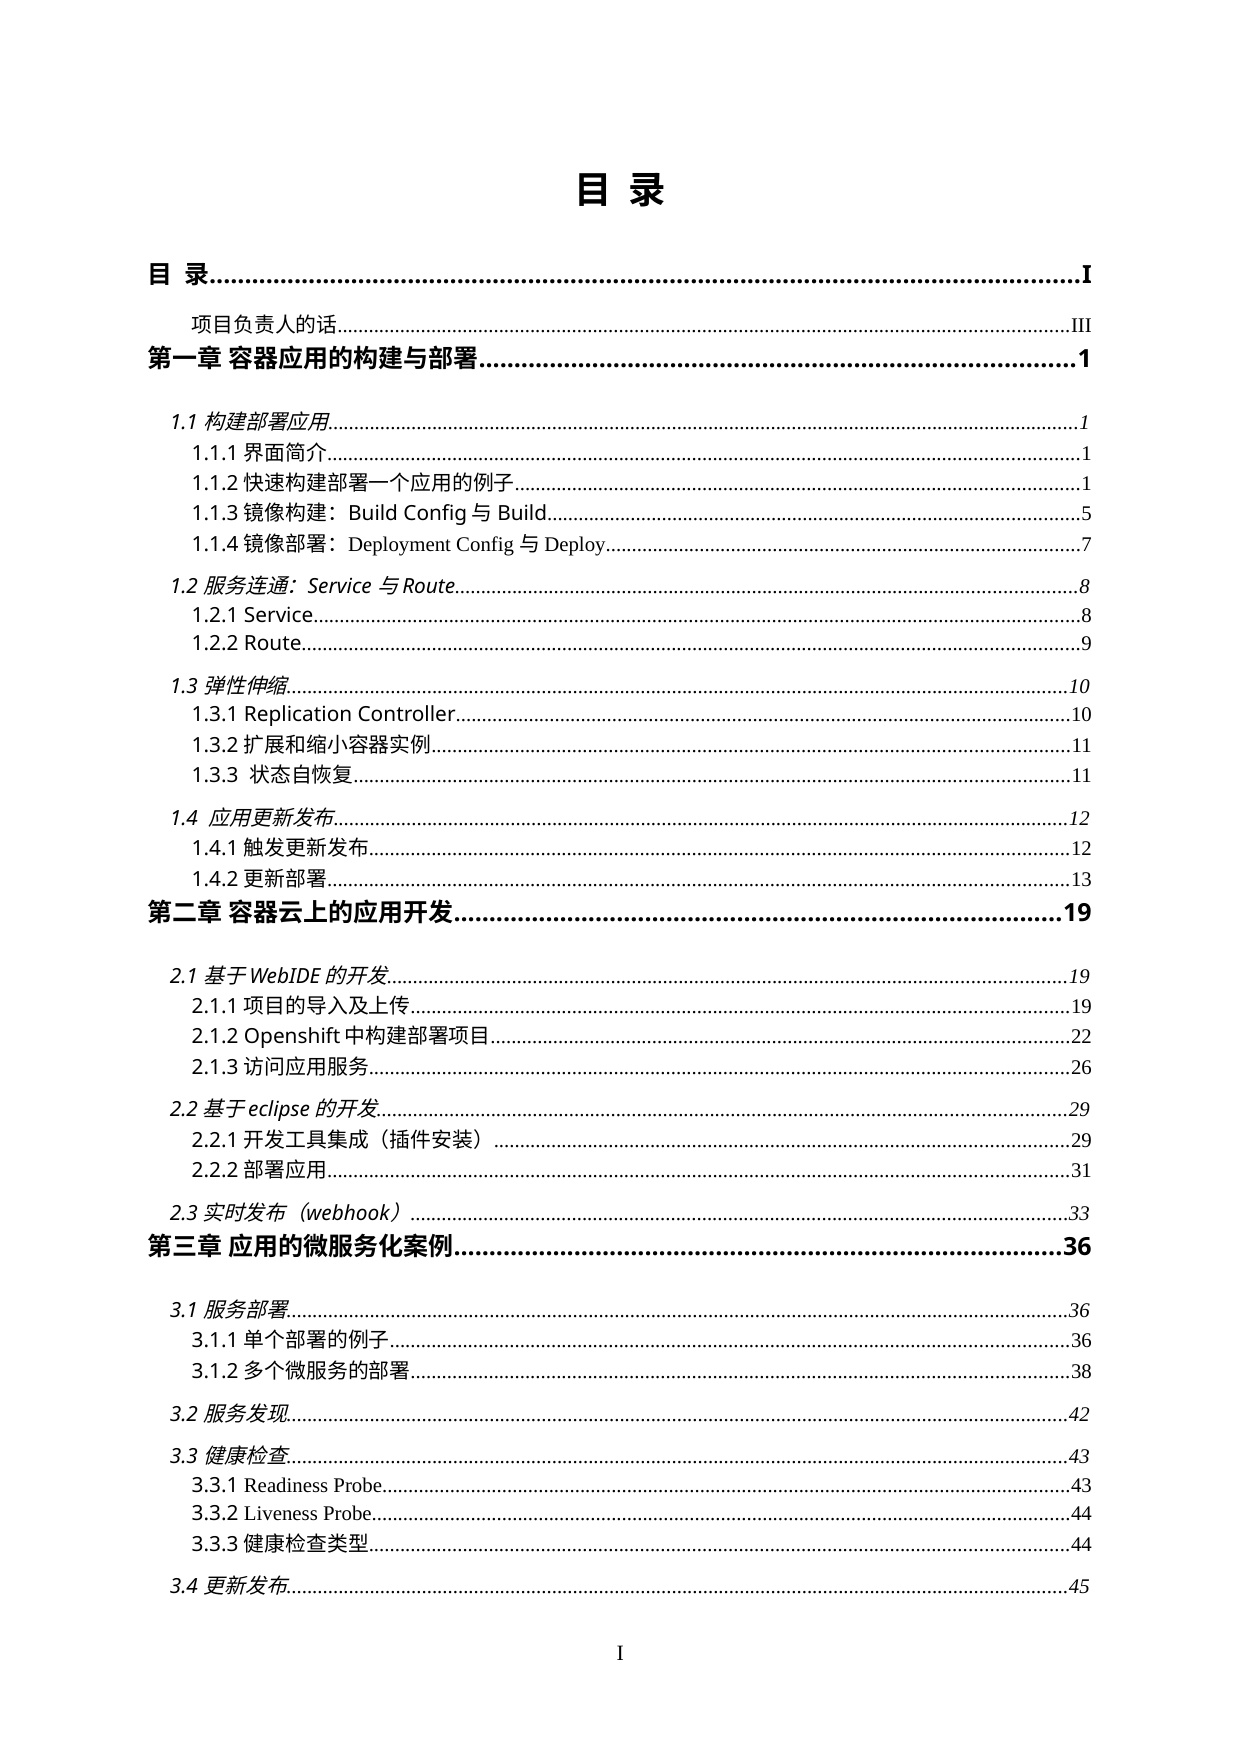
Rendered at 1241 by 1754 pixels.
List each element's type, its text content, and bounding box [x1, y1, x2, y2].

text 3.1.1 单个部署的例子 36 [191, 1324, 1092, 1354]
text 3.2 服务发现 42 [169, 1397, 1092, 1427]
text 目 录 [148, 160, 1092, 214]
text 2.2基于eclipse的开发 29 [169, 1093, 1092, 1123]
text 3.4 更新发布 45 [169, 1569, 1092, 1600]
text 2.3实时发布（webhook） 33 [169, 1196, 1092, 1226]
text 1.4 应用更新发布 12 [169, 801, 1092, 831]
text 3.3 健康检查 43 [169, 1439, 1092, 1470]
text 1.1.4 镜像部署：Deployment Config 与Deploy 7 [191, 527, 1092, 557]
text 3.3.2 Liveness Probe 44 [191, 1498, 1092, 1527]
text 3.3.3 健康检查类型 44 [191, 1527, 1092, 1557]
text 1.1.1 界面简介 1 [191, 436, 1092, 466]
text 2.2.2 部署应用 31 [191, 1153, 1092, 1184]
text 1.3.1 Replication Controller 10 [191, 699, 1092, 728]
text 1.4.1 触发更新发布 12 [191, 831, 1092, 862]
text 第三章 应用的微服务化案例 36 [148, 1226, 1092, 1263]
text 项目负责人的话 III [191, 308, 1092, 339]
text 1.3 弹性伸缩 10 [169, 669, 1092, 699]
text 第二章 容器云上的应用开发 19 [148, 892, 1092, 928]
text 1.3.3 状态自恢复 11 [191, 758, 1092, 789]
text 1.3.2 扩展和缩小容器实例 11 [191, 728, 1092, 758]
text 2.1.3 访问应用服务 26 [191, 1050, 1092, 1080]
text 3.3.1 Readiness Probe 43 [191, 1470, 1092, 1498]
text 目 录 I [148, 254, 1092, 290]
text 1.1 构建部署应用 1 [169, 406, 1092, 436]
text 1.2.1 Service 8 [191, 600, 1092, 628]
text 2.1.2 Openshift中构建部署项目 22 [191, 1019, 1092, 1050]
text 1.4.2 更新部署 13 [191, 862, 1092, 892]
text 3.1.2 多个微服务的部署 38 [191, 1354, 1092, 1384]
text 2.1 基于WebIDE的开发 19 [169, 959, 1092, 989]
text 1.2 服务连通：Service 与Route 8 [169, 569, 1092, 600]
text 2.2.1 开发工具集成（插件安装） 29 [191, 1123, 1092, 1153]
text 1.2.2 Route 9 [191, 628, 1092, 657]
text 2.1.1 项目的导入及上传 19 [191, 989, 1092, 1019]
text 1.1.3 镜像构建：Build Config与 Build 5 [191, 496, 1092, 527]
text 3.1 服务部署 36 [169, 1293, 1092, 1324]
text 1.1.2 快速构建部署一个应用的例子 1 [191, 466, 1092, 496]
text 第一章 容器应用的构建与部署 1 [148, 339, 1092, 375]
